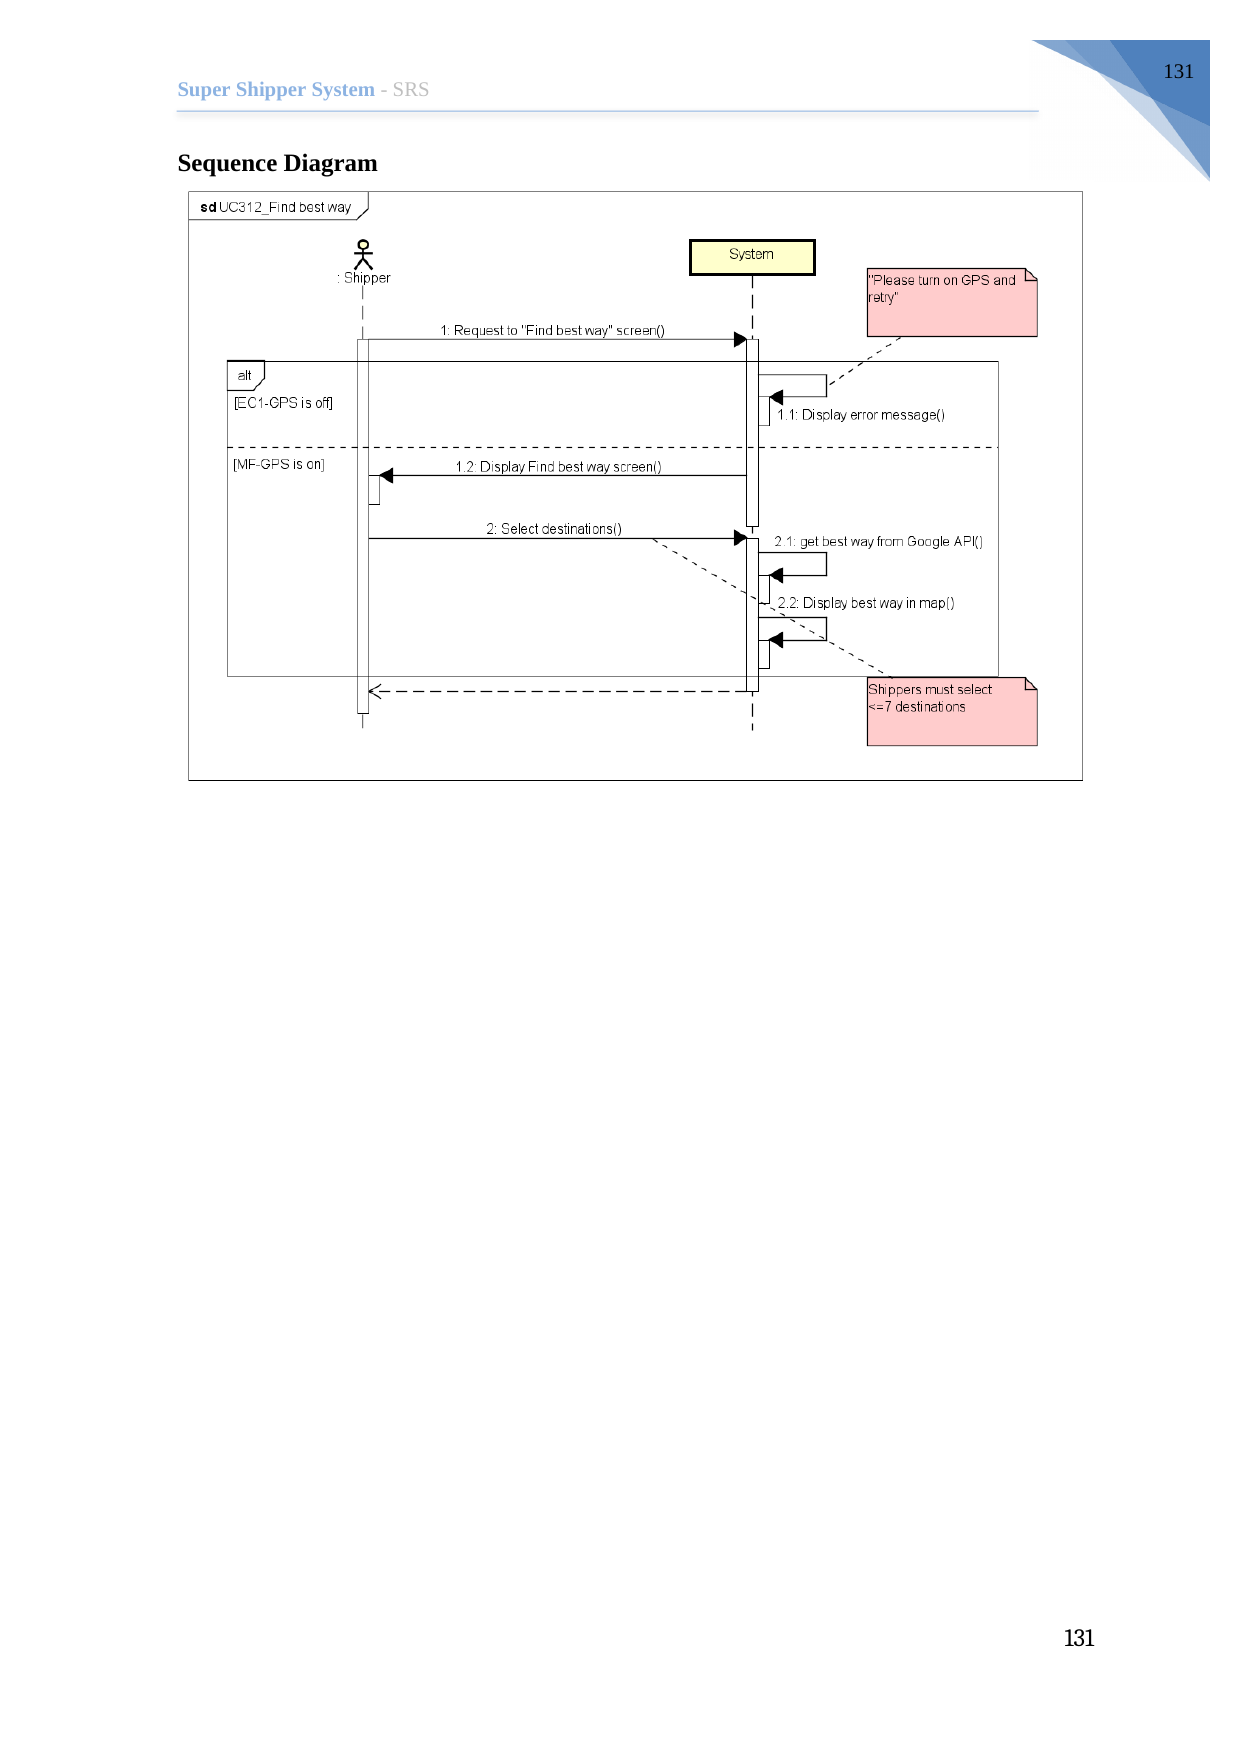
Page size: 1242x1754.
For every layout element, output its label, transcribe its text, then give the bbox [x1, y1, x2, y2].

text Sequence Diagram [177, 148, 1094, 176]
picture [177, 40, 1210, 791]
